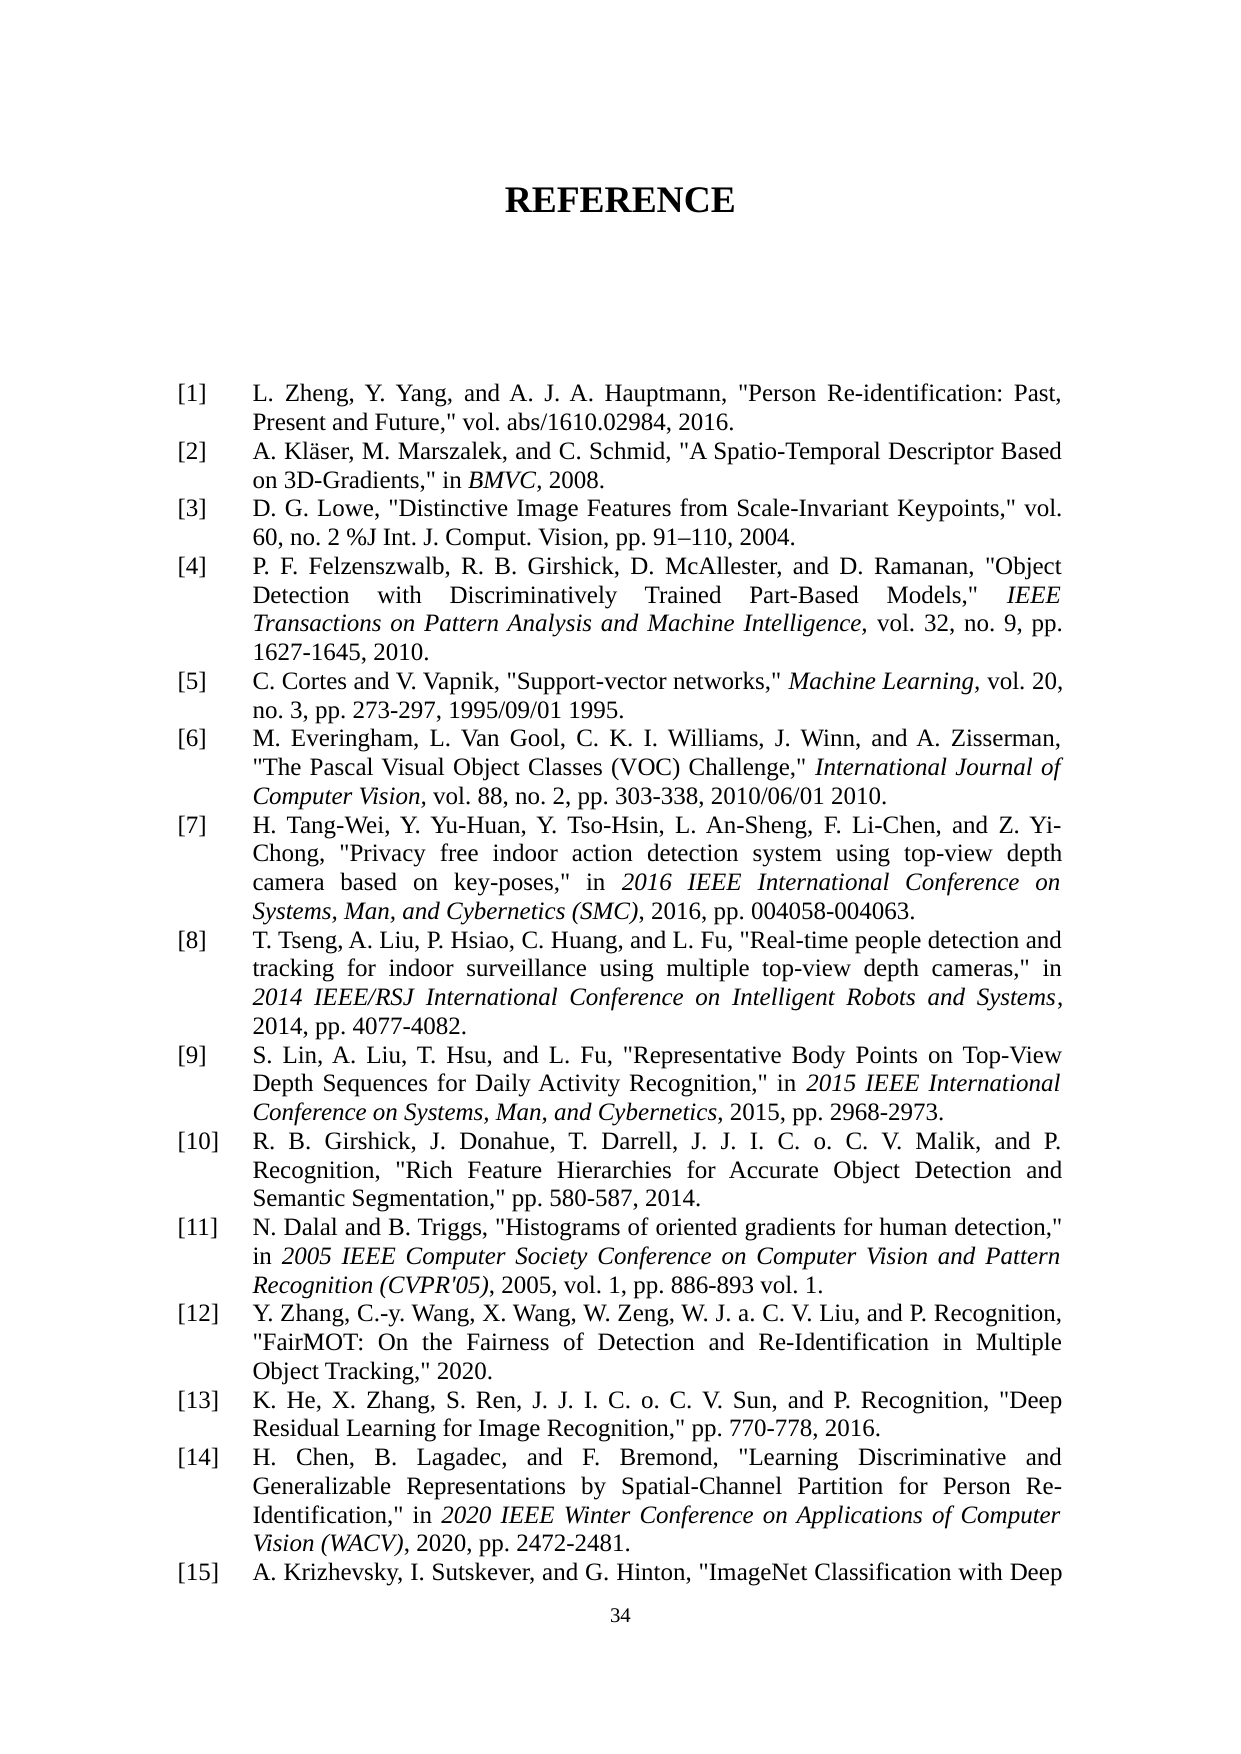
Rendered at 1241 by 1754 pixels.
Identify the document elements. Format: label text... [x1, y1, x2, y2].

text [3] D. G. Lowe, "Distinctive Image Features from Scale-Invariant Keypoints," vol. 60, no. 2 %J Int. J. Comput. Vision, pp. 91–110, 2004. [177, 493, 1063, 551]
text [2] A. Kläser, M. Marszalek, and C. Schmid, "A Spatio-Temporal Descriptor Based on 3D-Gradients," in BMVC, 2008. [177, 436, 1063, 493]
text [4] P. F. Felzenszwalb, R. B. Girshick, D. McAllester, and D. Ramanan, "Object Detection with Discriminatively Trained Part-Based Models," IEEE Transactions on Pattern Analysis and Machine Intelligence, vol. 32, no. 9, pp. 1627-1645, 2010. [177, 551, 1063, 666]
text [1] L. Zheng, Y. Yang, and A. J. A. Hauptmann, "Person Re-identification: Past, Present and Future," vol. abs/1610.02984, 2016. [177, 378, 1063, 436]
text [6] M. Everingham, L. Van Gool, C. K. I. Williams, J. Winn, and A. Zisserman, "The Pascal Visual Object Classes (VOC) Challenge," International Journal of Computer Vision, vol. 88, no. 2, pp. 303-338, 2010/06/01 2010. [177, 723, 1063, 810]
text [177, 1557, 1063, 1586]
text [7] H. Tang-Wei, Y. Yu-Huan, Y. Tso-Hsin, L. An-Sheng, F. Li-Chen, and Z. Yi-Chong, "Privacy free indoor action detection system using top-view depth camera based on key-poses," in 2016 IEEE International Conference on Systems, Man, and Cybernetics (SMC), 2016, pp. 004058-004063. [177, 810, 1063, 925]
text [9] S. Lin, A. Liu, T. Hsu, and L. Fu, "Representative Body Points on Top-View Depth Sequences for Daily Activity Recognition," in 2015 IEEE International Conference on Systems, Man, and Cybernetics, 2015, pp. 2968-2973. [177, 1040, 1063, 1126]
text [11] N. Dalal and B. Triggs, "Histograms of oriented gradients for human detection," in 2005 IEEE Computer Society Conference on Computer Vision and Pattern Recognition (CVPR'05), 2005, vol. 1, pp. 886-893 vol. 1. [177, 1212, 1063, 1298]
text [13] K. He, X. Zhang, S. Ren, J. J. I. C. o. C. V. Sun, and P. Recognition, "Deep Residual Learning for Image Recognition," pp. 770-778, 2016. [177, 1385, 1063, 1442]
text [12] Y. Zhang, C.-y. Wang, X. Wang, W. Zeng, W. J. a. C. V. Liu, and P. Recognition, "FairMOT: On the Fairness of Detection and Re-Identification in Multiple Object Tracking," 2020. [177, 1298, 1063, 1385]
title REFERENCE [177, 177, 1063, 220]
text [10] R. B. Girshick, J. Donahue, T. Darrell, J. J. I. C. o. C. V. Malik, and P. Recognition, "Rich Feature Hierarchies for Accurate Object Detection and Semantic Segmentation," pp. 580-587, 2014. [177, 1126, 1063, 1212]
text [8] T. Tseng, A. Liu, P. Hsiao, C. Huang, and L. Fu, "Real-time people detection and tracking for indoor surveillance using multiple top-view depth cameras," in 2014 IEEE/RSJ International Conference on Intelligent Robots and Systems, 2014, pp. 4077-4082. [177, 925, 1063, 1040]
text [5] C. Cortes and V. Vapnik, "Support-vector networks," Machine Learning, vol. 20, no. 3, pp. 273-297, 1995/09/01 1995. [177, 666, 1063, 723]
text [14] H. Chen, B. Lagadec, and F. Bremond, "Learning Discriminative and Generalizable Representations by Spatial-Channel Partition for Person Re-Identification," in 2020 IEEE Winter Conference on Applications of Computer Vision (WACV), 2020, pp. 2472-2481. [177, 1442, 1063, 1557]
